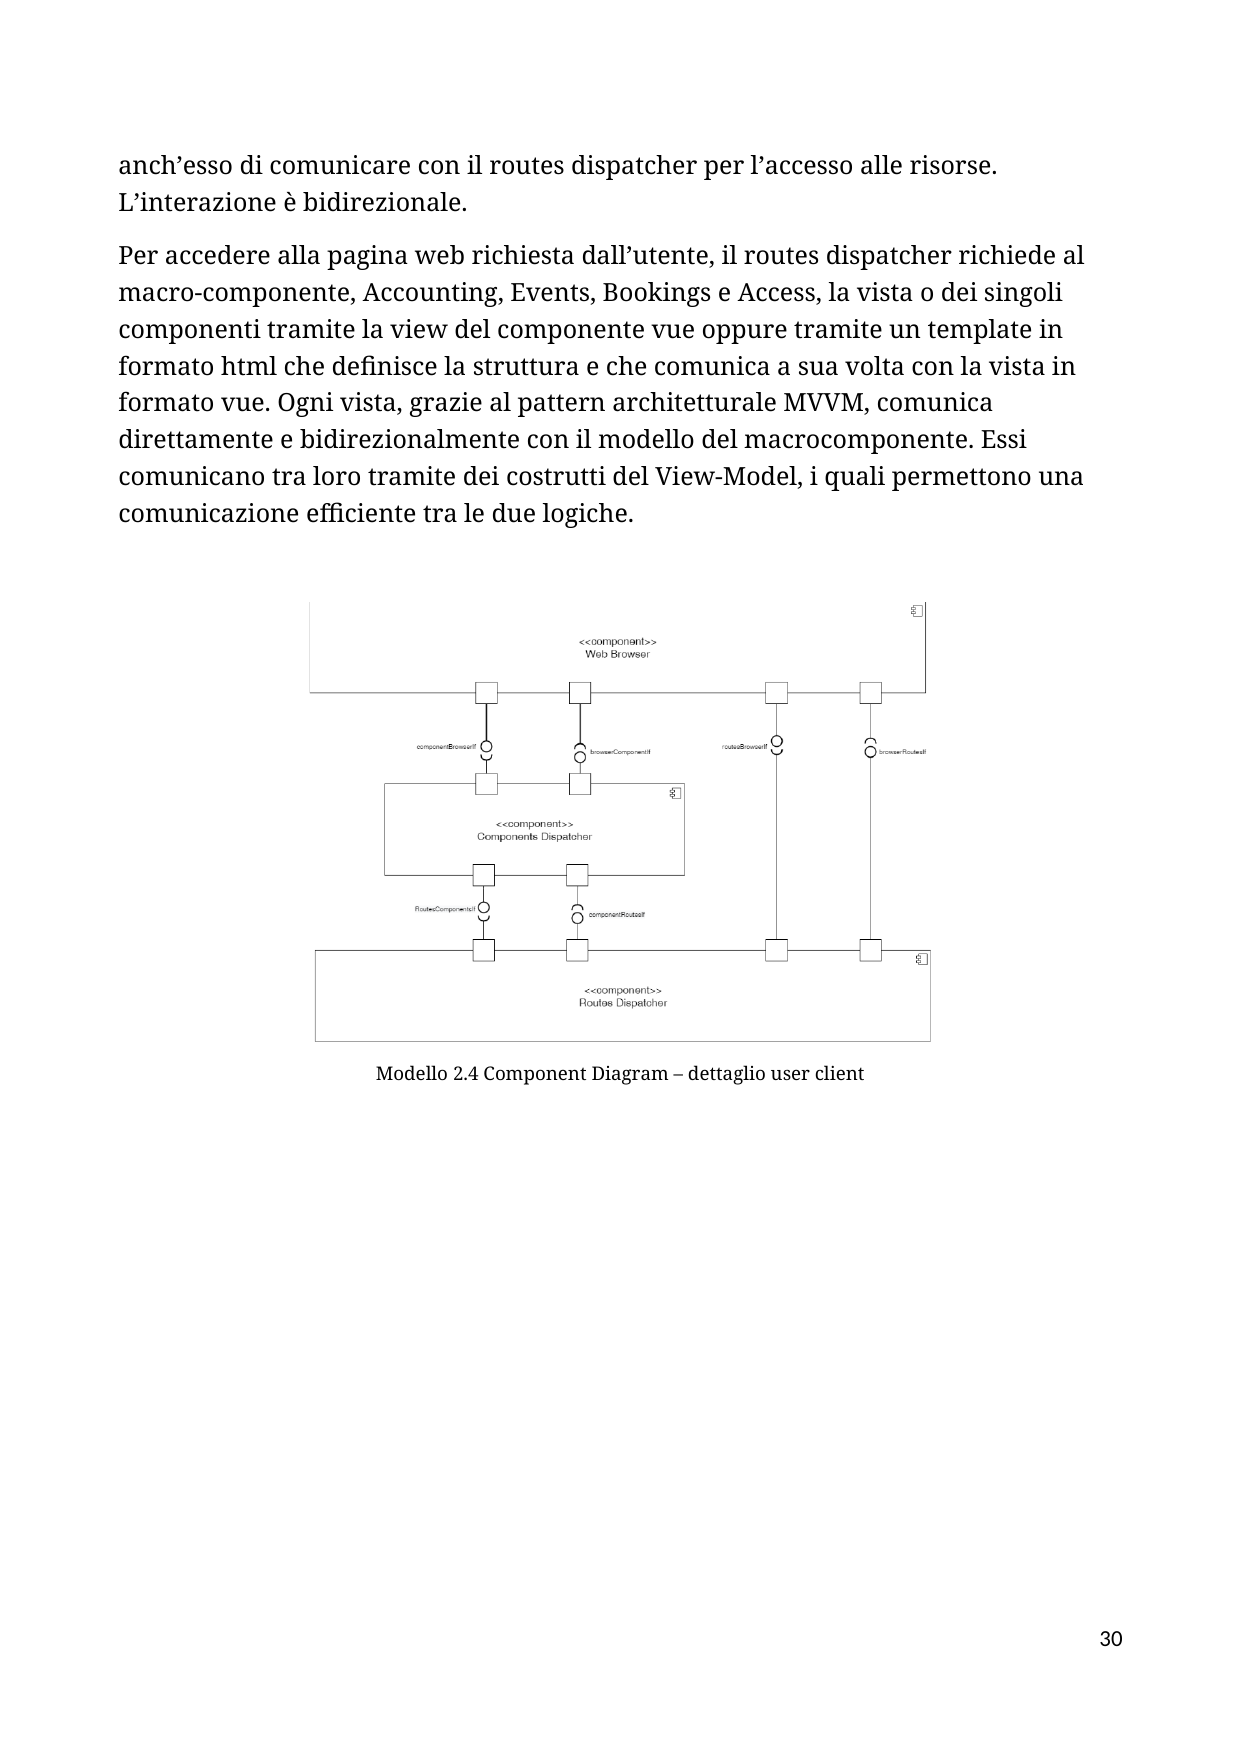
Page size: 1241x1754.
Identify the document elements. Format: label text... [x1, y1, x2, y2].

text Modello 2.4 Component Diagram – dettaglio user client [118, 1061, 1122, 1086]
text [118, 148, 1122, 218]
picture [309, 602, 931, 1042]
text Per accedere alla pagina web richiesta dall’utente, il routes dispatcher richiede al macro-componente, Accounting, Events, Bookings e Access, la vista o dei singoli componenti tramite la view del componente vue oppure tramite un template in formato html che definisce la struttura e che comunica a sua volta con la vista in formato vue. Ogni vista, grazie al pattern architetturale MVVM, comunica direttamente e bidirezionalmente con il modello del macrocomponente. Essi comunicano tra loro tramite dei costrutti del View-Model, i quali permettono una comunicazione efficiente tra le due logiche. [118, 238, 1122, 529]
